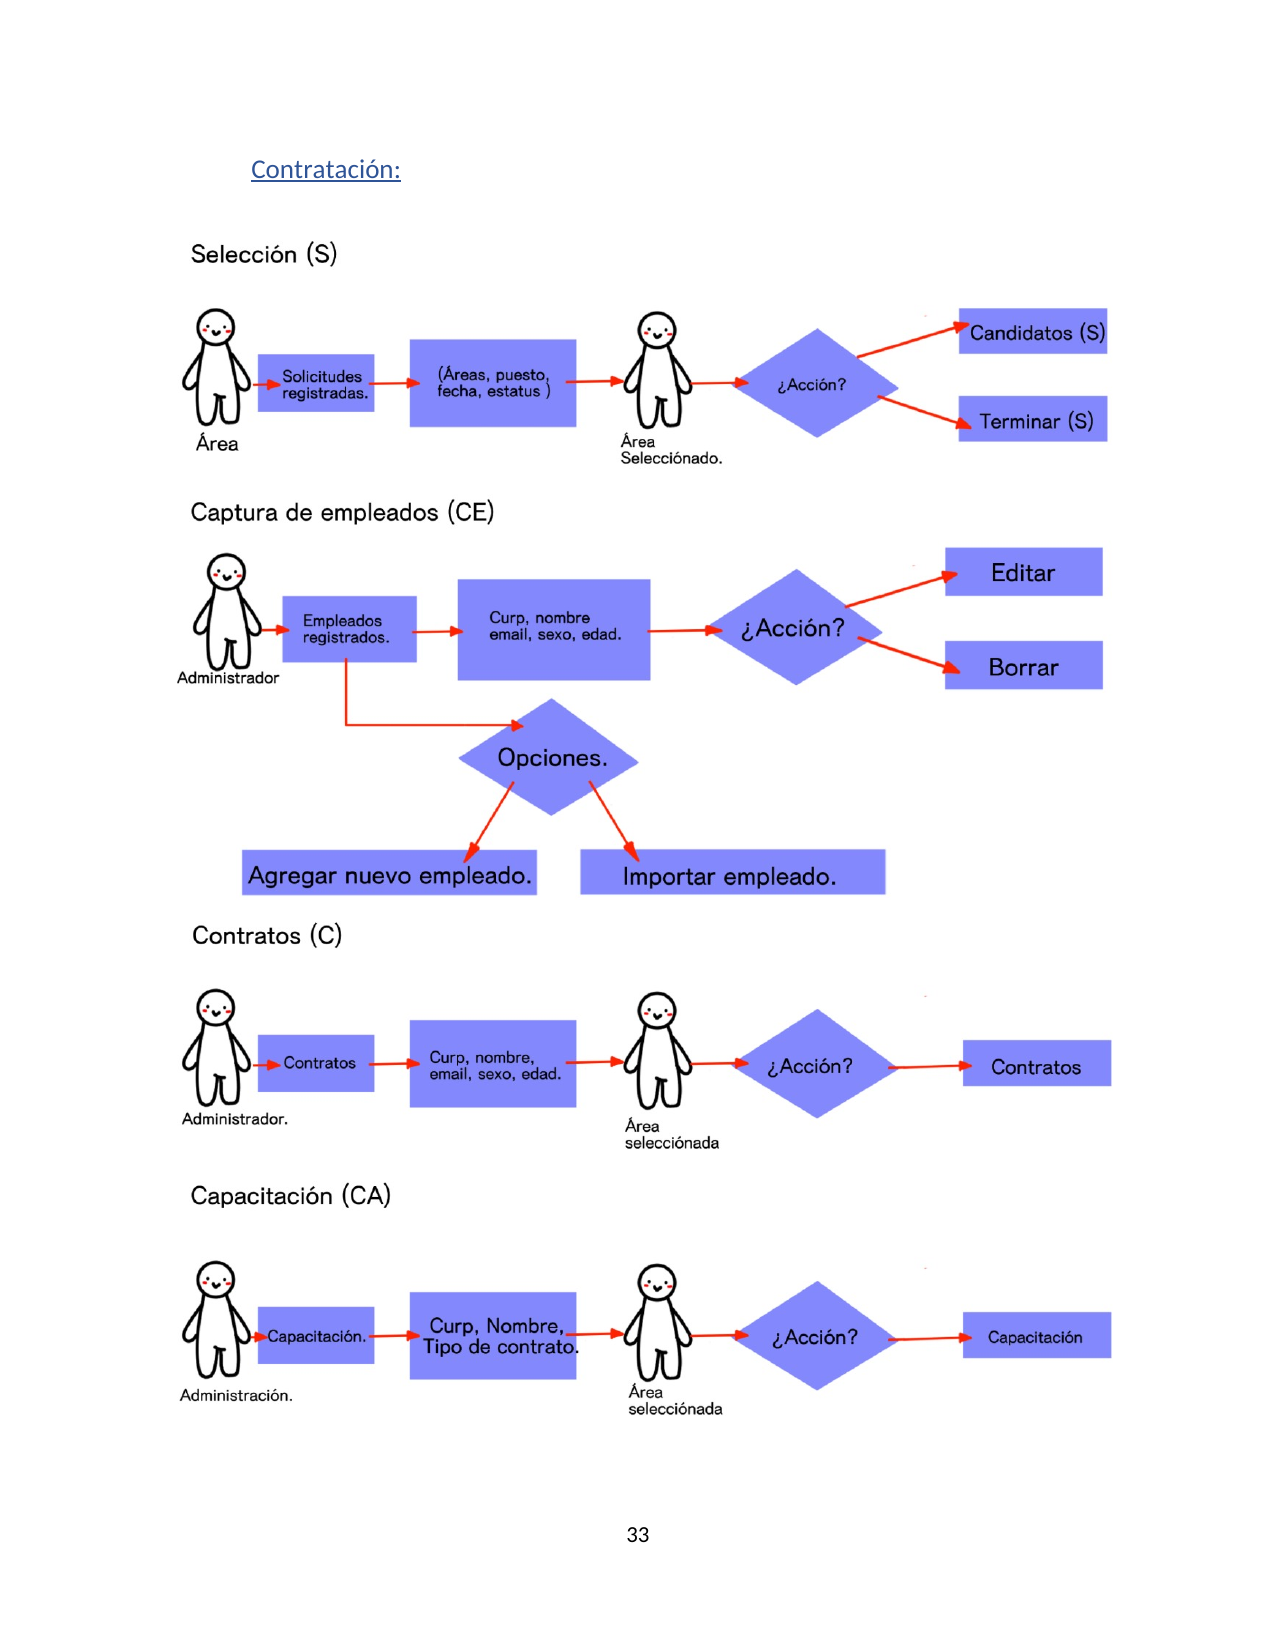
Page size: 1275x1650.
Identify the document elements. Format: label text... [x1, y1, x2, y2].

picture [177, 234, 1113, 475]
picture [177, 1176, 1113, 1423]
picture [177, 493, 1113, 900]
picture [177, 918, 1113, 1158]
text Contratación: [251, 152, 1098, 185]
